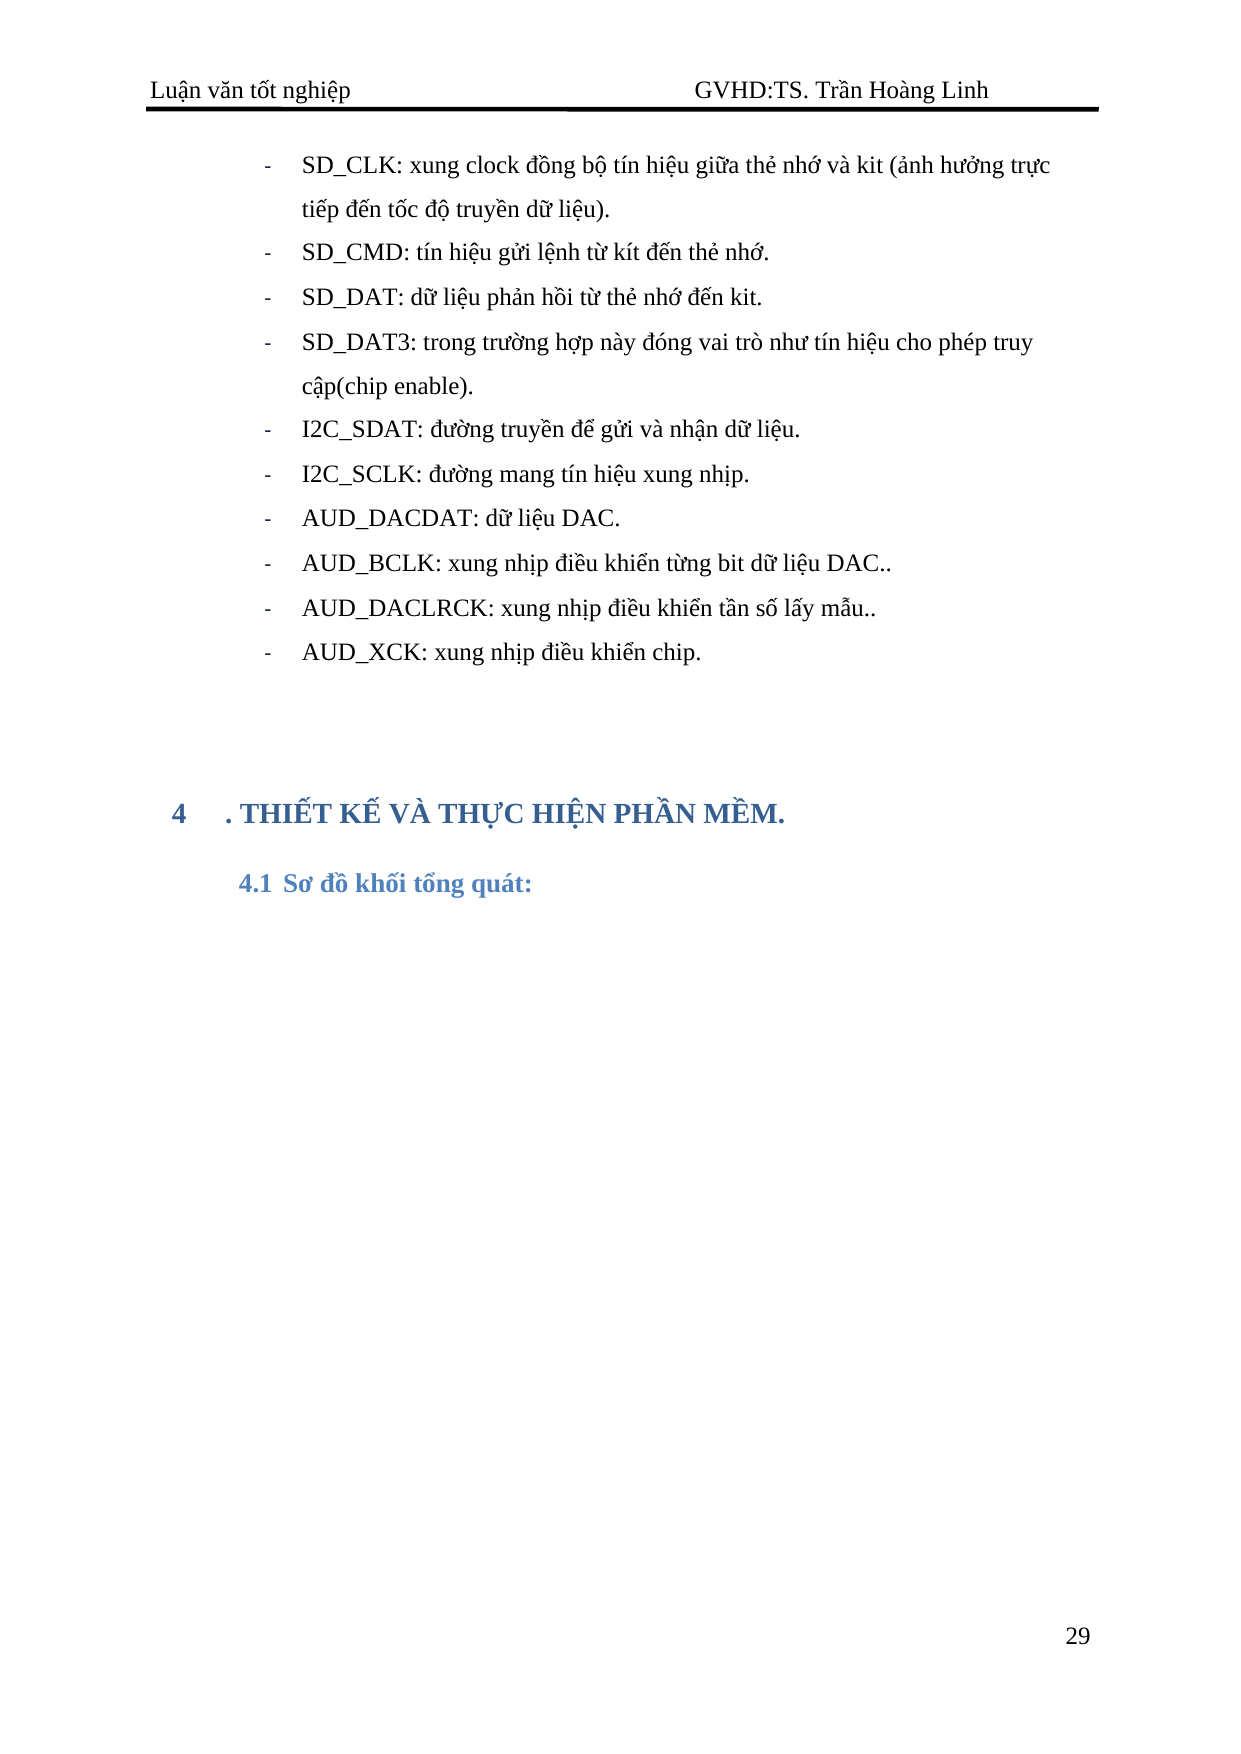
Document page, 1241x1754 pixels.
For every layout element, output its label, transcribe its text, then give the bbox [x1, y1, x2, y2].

list SD_DAT: dữ liệu phản hồi từ thẻ nhớ đến kit. [264, 282, 1090, 312]
list AUD_BCLK: xung nhịp điều khiển từng bit dữ liệu DAC.. [264, 548, 1090, 578]
subtitle Sơ đồ khối tổng quát: [239, 867, 1090, 898]
subtitle . THIẾT KẾ VÀ THỰC HIỆN PHẦN MỀM. [150, 796, 1090, 829]
list SD_DAT3: trong trường hợp này đóng vai trò như tín hiệu cho phép truy cập(chip enable). [264, 327, 1090, 399]
list SD_CMD: tín hiệu gửi lệnh từ kít đến thẻ nhớ. [264, 237, 1090, 267]
list I2C_SDAT: đường truyền để gửi và nhận dữ liệu. [264, 414, 1090, 444]
list AUD_DACDAT: dữ liệu DAC. [264, 503, 1090, 533]
list I2C_SCLK: đường mang tín hiệu xung nhịp. [264, 459, 1090, 488]
list AUD_XCK: xung nhịp điều khiển chip. [264, 637, 1090, 667]
list SD_CLK: xung clock đồng bộ tín hiệu giữa thẻ nhớ và kit (ảnh hưởng trực tiếp đến tốc độ truyền dữ liệu). [264, 150, 1090, 223]
list AUD_DACLRCK: xung nhịp điều khiển tần số lấy mẫu.. [264, 593, 1090, 622]
